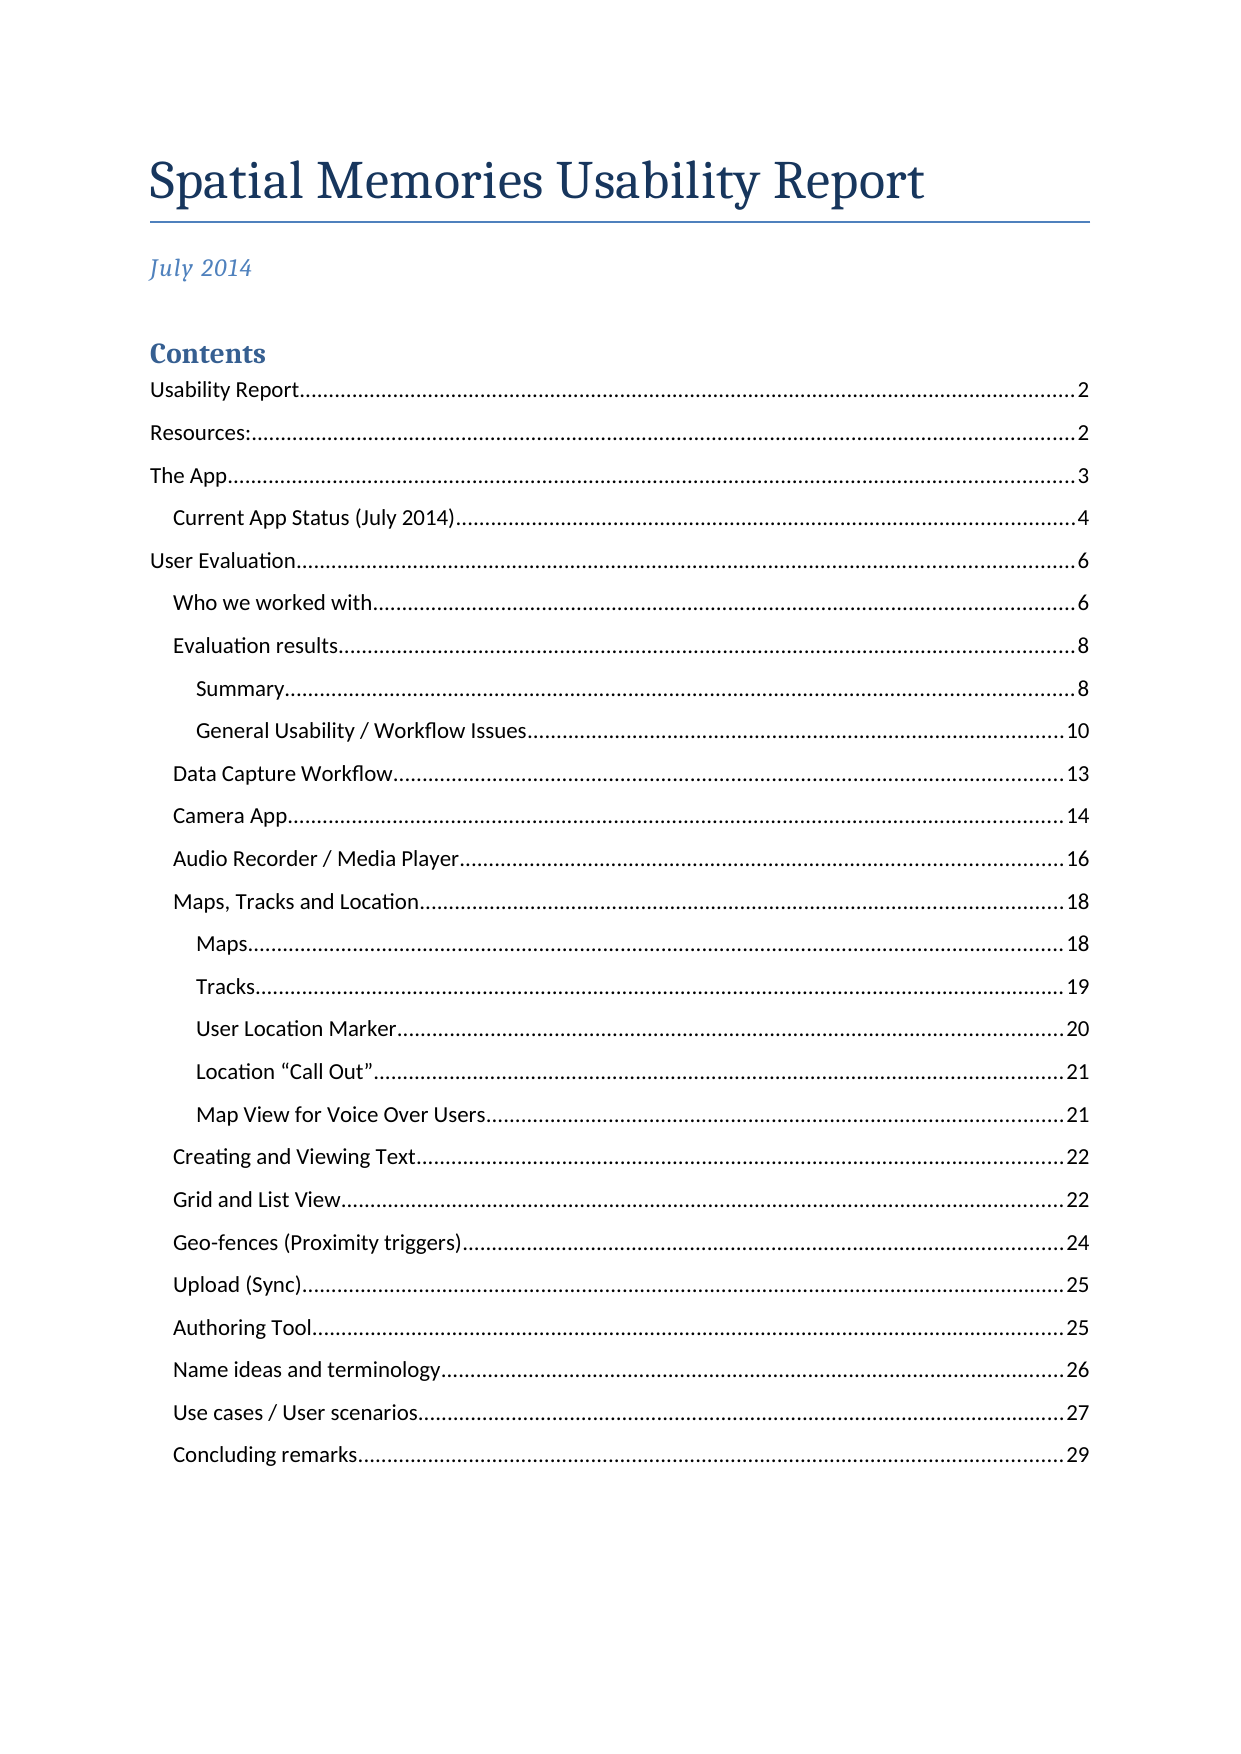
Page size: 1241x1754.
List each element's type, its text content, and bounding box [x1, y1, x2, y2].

title Spatial Memories Usability Report [150, 150, 1090, 221]
subtitle July 2014 [150, 254, 1090, 283]
